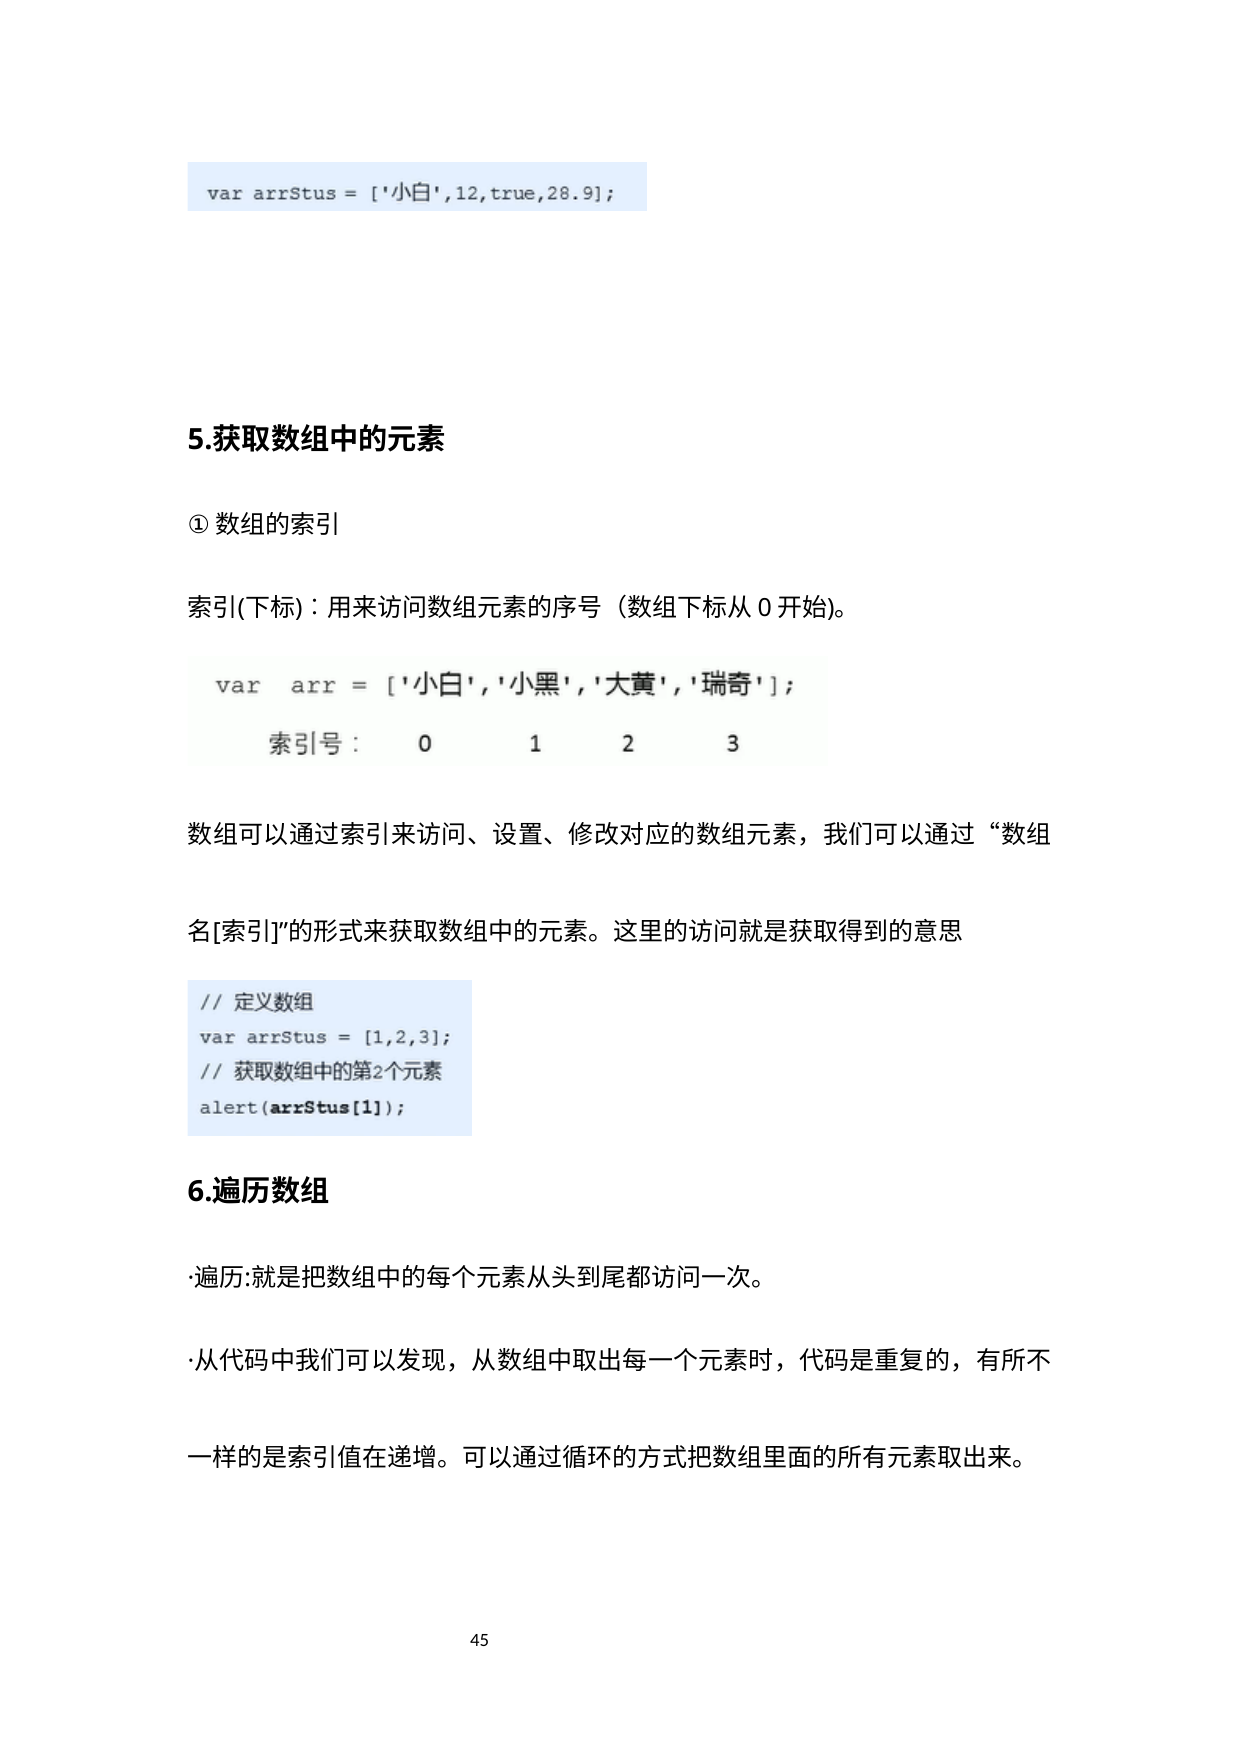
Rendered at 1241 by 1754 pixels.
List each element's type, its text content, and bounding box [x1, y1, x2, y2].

list ·从代码中我们可以发现，从数组中取出每一个元素时，代码是重复的，有所不一样的是索引值在递增。可以通过循环的方式把数组里面的所有元素取出来。 [187, 1326, 1053, 1488]
list 6.遍历数组 [187, 1156, 1053, 1221]
list ·遍历:就是把数组中的每个元素从头到尾都访问一次。 [187, 1243, 1053, 1308]
list 索引(下标)︰用来访问数组元素的序号（数组下标从0开始)。 [187, 573, 1053, 638]
picture [187, 980, 472, 1136]
picture [187, 162, 647, 211]
list ①数组的索引 [187, 490, 1053, 555]
picture [187, 656, 829, 766]
list 5.获取数组中的元素 [187, 404, 1053, 469]
list 数组可以通过索引来访问、设置、修改对应的数组元素，我们可以通过“数组名[索引]”的形式来获取数组中的元素。这里的访问就是获取得到的意思 [187, 800, 1053, 962]
